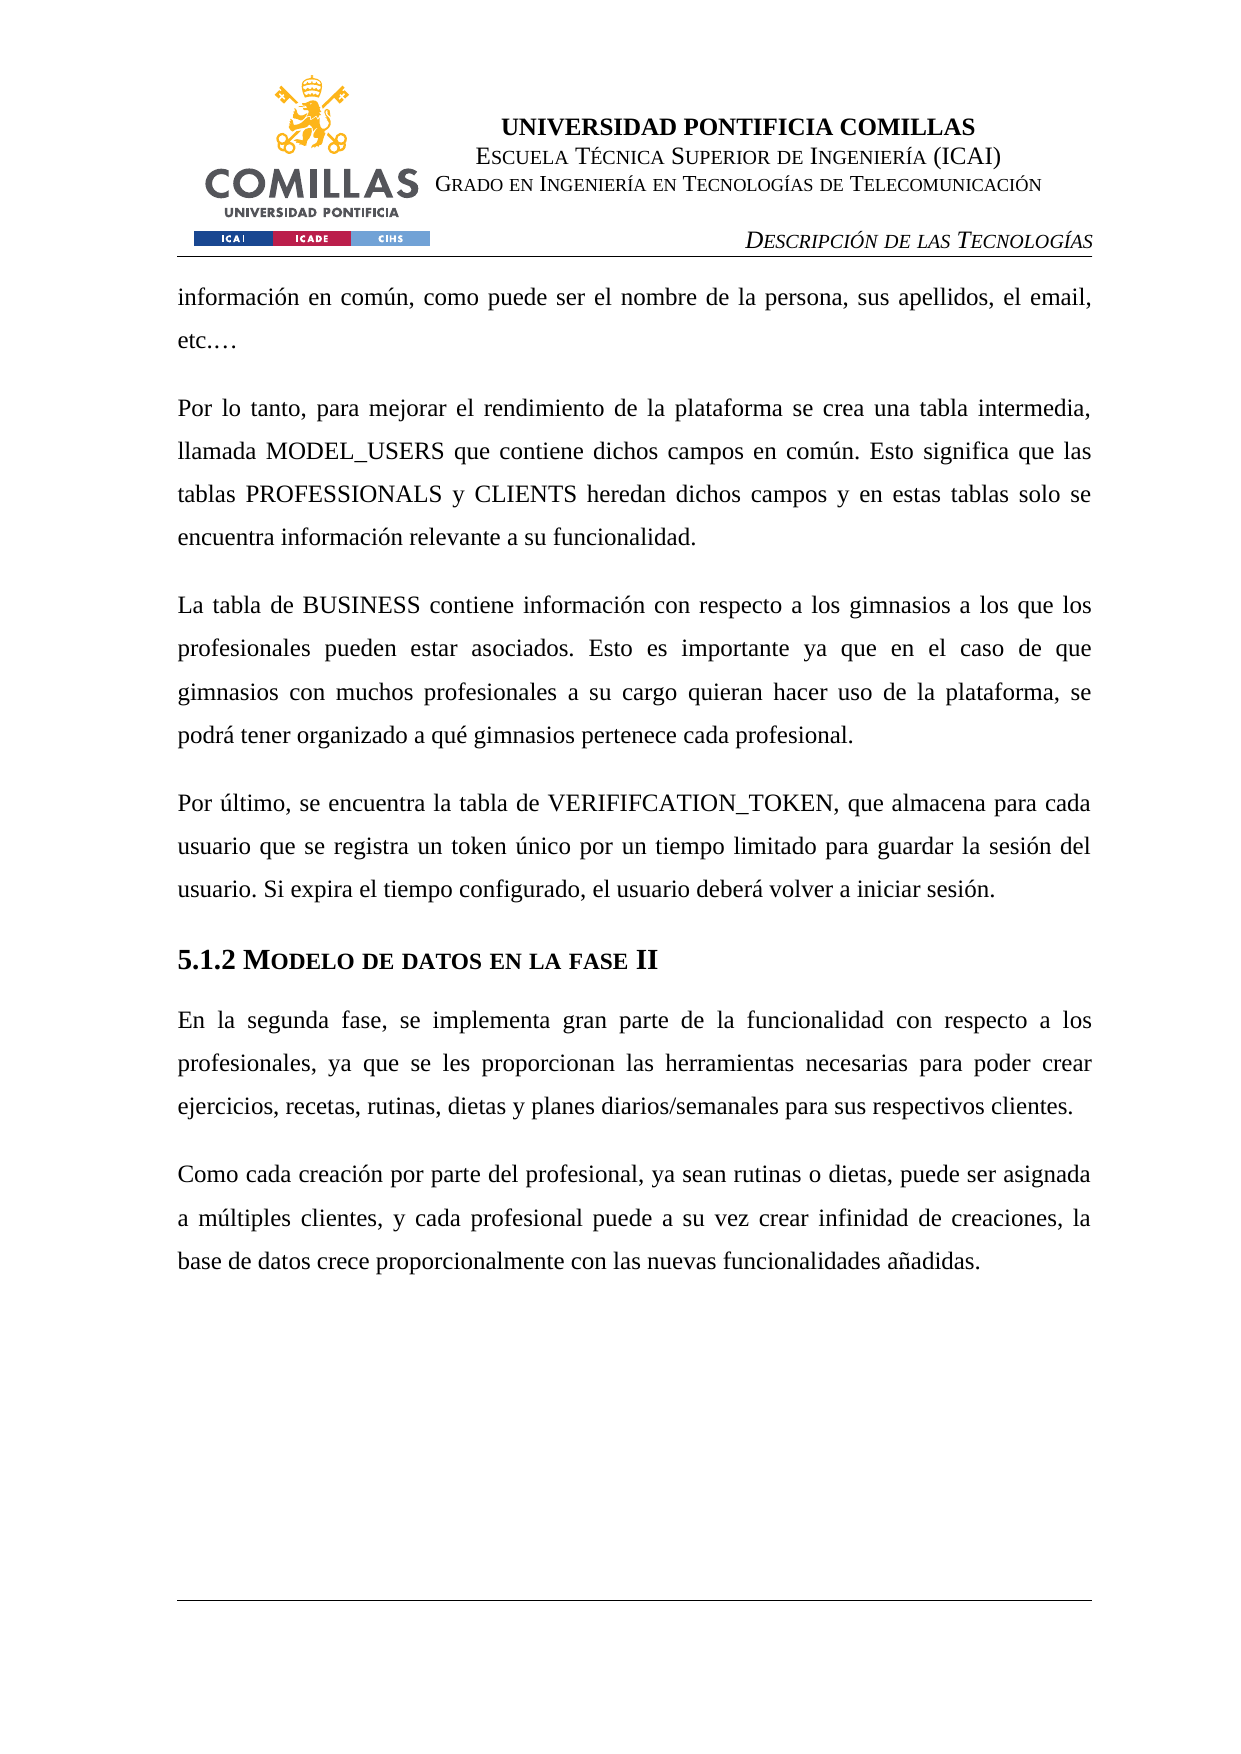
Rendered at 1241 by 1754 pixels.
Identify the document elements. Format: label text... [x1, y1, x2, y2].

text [177, 282, 1092, 353]
text Por lo tanto, para mejorar el rendimiento de la plataforma se crea una tabla intermedia, llamada MODEL_USERS que contiene dichos campos en común. Esto significa que las tablas PROFESSIONALS y CLIENTS heredan dichos campos y en estas tablas solo se encuentra información relevante a su funcionalidad. [177, 393, 1092, 551]
text Como cada creación por parte del profesional, ya sean rutinas o dietas, puede ser asignada a múltiples clientes, y cada profesional puede a su vez crear infinidad de creaciones, la base de datos crece proporcionalmente con las nuevas funcionalidades añadidas. [177, 1159, 1092, 1274]
text La tabla de BUSINESS contiene información con respecto a los gimnasios a los que los profesionales pueden estar asociados. Esto es importante ya que en el caso de que gimnasios con muchos profesionales a su cargo quieran hacer uso de la plataforma, se podrá tener organizado a qué gimnasios pertenece cada profesional. [177, 590, 1092, 748]
text En la segunda fase, se implementa gran parte de la funcionalidad con respecto a los profesionales, ya que se les proporcionan las herramientas necesarias para poder crear ejercicios, recetas, rutinas, dietas y planes diarios/semanales para sus respectivos clientes. [177, 1005, 1092, 1120]
text Por último, se encuentra la tabla de VERIFIFCATION_TOKEN, que almacena para cada usuario que se registra un token único por un tiempo limitado para guardar la sesión del usuario. Si expira el tiempo configurado, el usuario deberá volver a iniciar sesión. [177, 788, 1092, 903]
subtitle Modelo de datos en la fase II [177, 942, 1092, 976]
